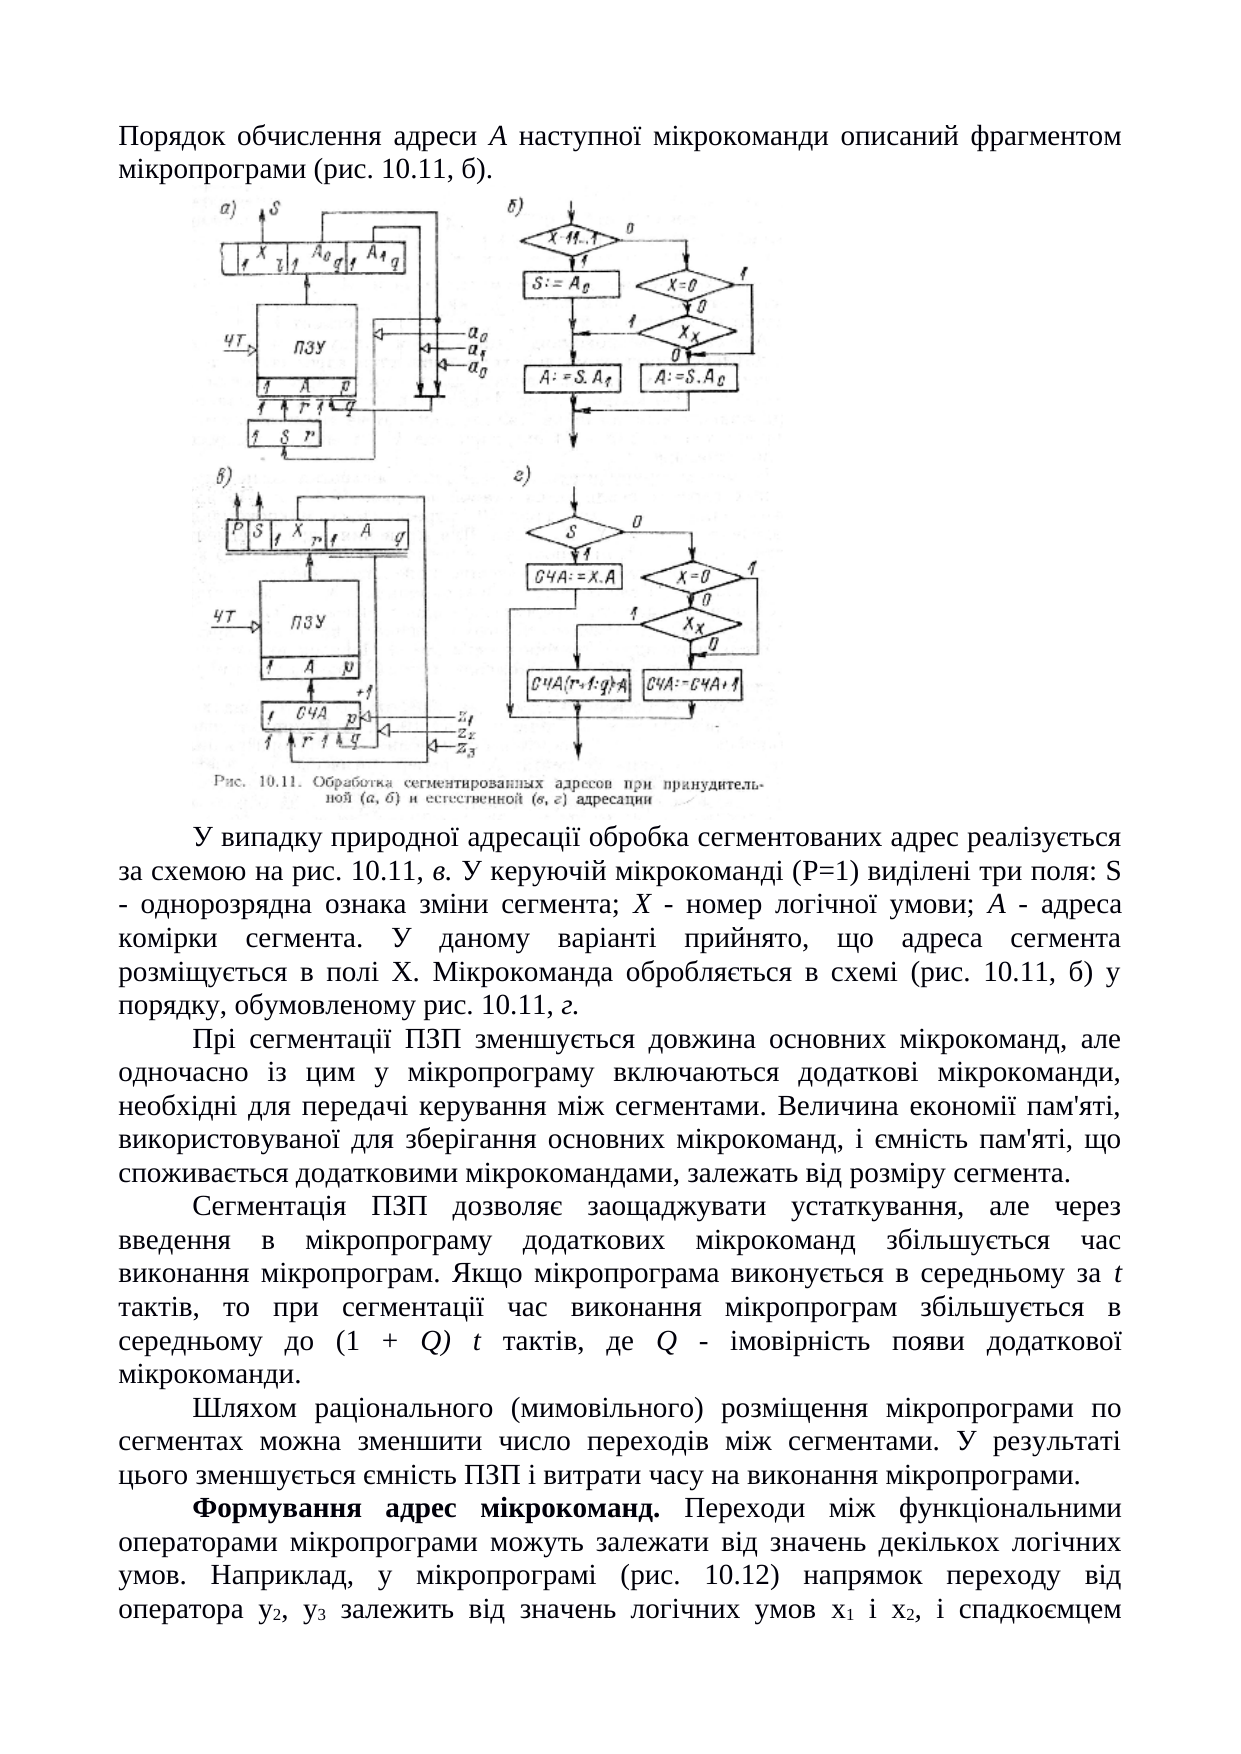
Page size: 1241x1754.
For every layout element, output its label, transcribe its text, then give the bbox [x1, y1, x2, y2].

text У випадку природної адресації обробка сегментованих адрес реалізується за схемою на рис. 10.11, в. У керуючій мікрокоманді (P=1) виділені три поля: S - однорозрядна ознака зміни сегмента; X - номер логічної умови; А - адреса комірки сегмента. У даному варіанті прийнято, що адреса сегмента розміщується в полі X. Мікрокоманда обробляється в схемі (рис. 10.11, б) у порядку, обумовленому рис. 10.11, г. [118, 819, 1122, 1021]
text Прі сегментації ПЗП зменшується довжина основних мікрокоманд, але одночасно із цим у мікропрограму включаються додаткові мікрокоманди, необхідні для передачі керування між сегментами. Величина економії пам'яті, використовуваної для зберігання основних мікрокоманд, і ємність пам'яті, що споживається додатковими мікрокомандами, залежать від розміру сегмента. [118, 1021, 1122, 1188]
picture [192, 185, 783, 820]
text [118, 118, 1122, 185]
text Шляхом раціонального (мимовільного) розміщення мікропрограми по сегментах можна зменшити число переходів між сегментами. У результаті цього зменшується ємність ПЗП і витрати часу на виконання мікропрограми. [118, 1390, 1122, 1490]
text Сегментація ПЗП дозволяє заощаджувати устаткування, але через введення в мікропрограму додаткових мікрокоманд збільшується час виконання мікропрограм. Якщо мікропрограма виконується в середньому за t тактів, то при сегментації час виконання мікропрограм збільшується в середньому до (1 + Q) t тактів, де Q - імовірність появи додаткової мікрокоманди. [118, 1188, 1122, 1390]
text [118, 1490, 1122, 1624]
